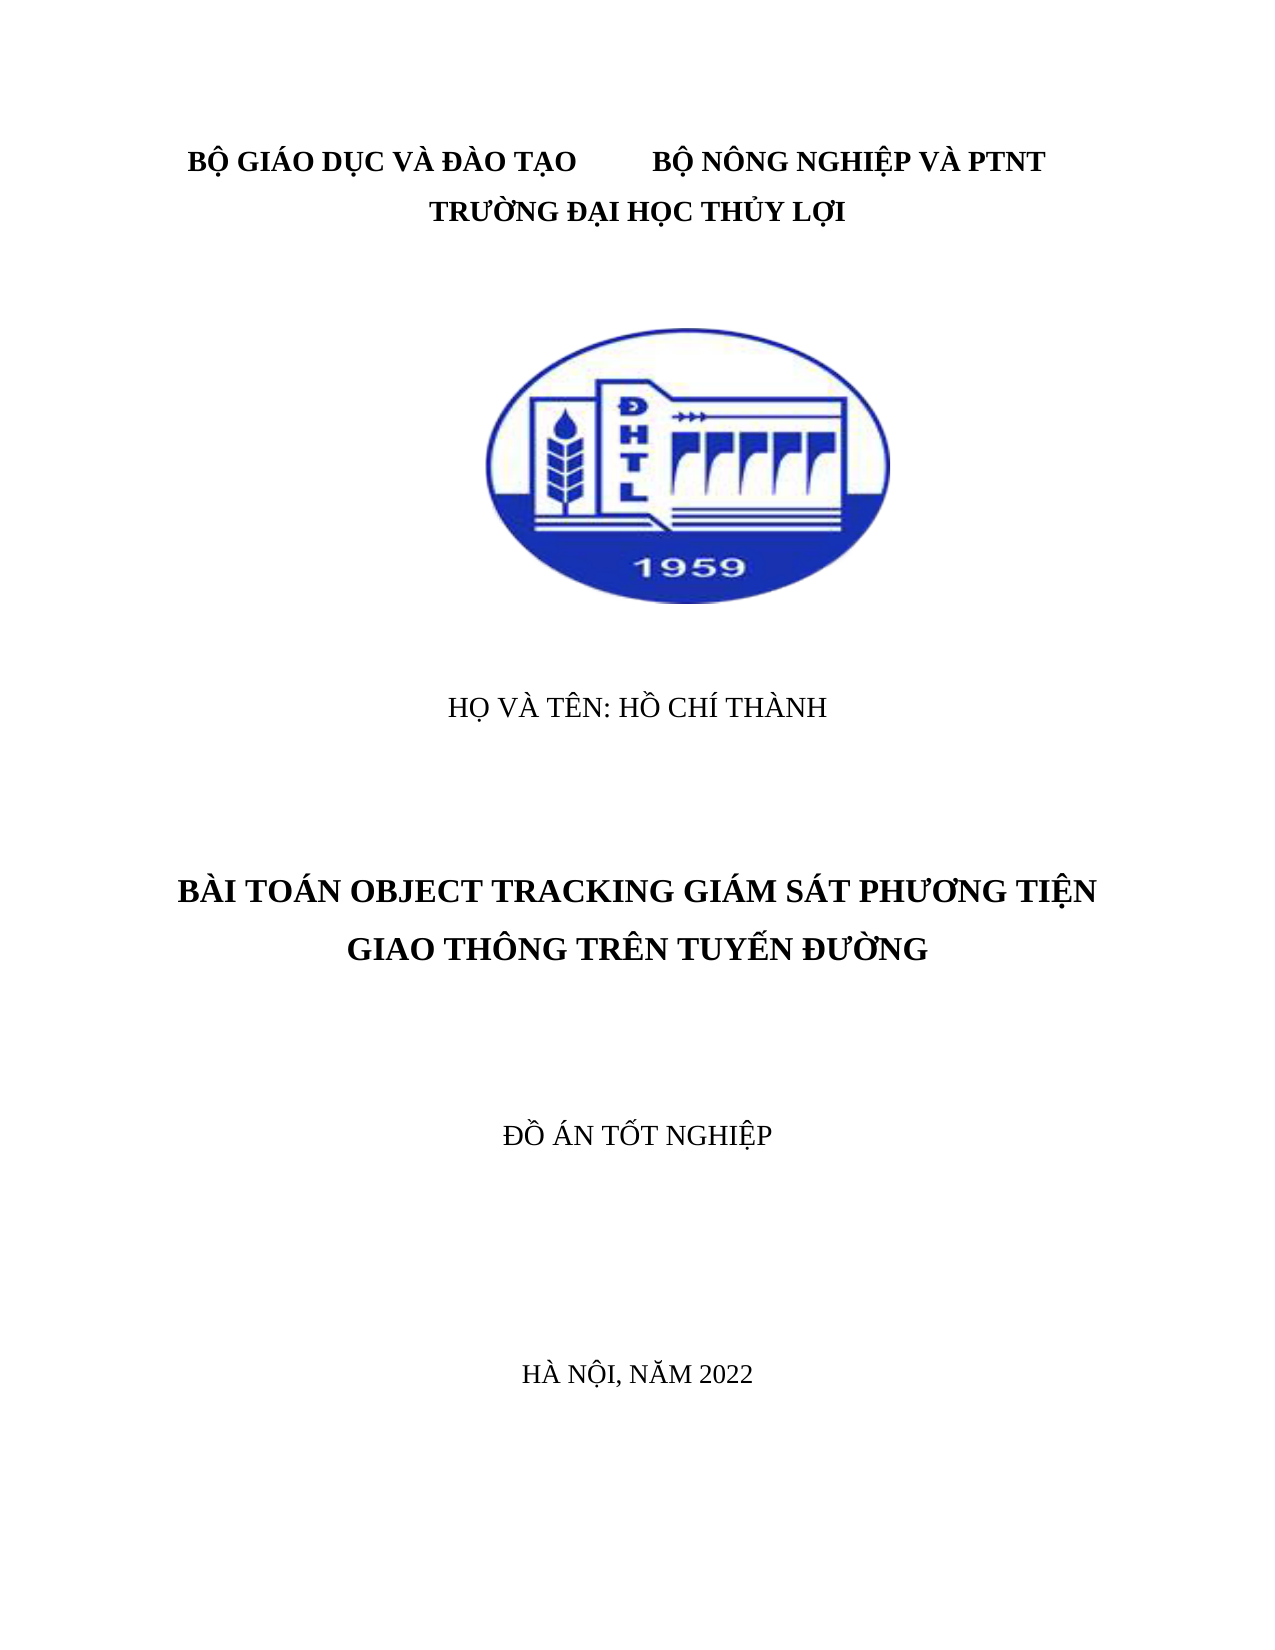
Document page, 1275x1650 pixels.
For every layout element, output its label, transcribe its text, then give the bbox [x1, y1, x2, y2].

text ĐỒ ÁN TỐT NGHIỆP [137, 1118, 1137, 1151]
text TRƯỜNG ĐẠI HỌC THỦY LỢI [137, 194, 1137, 227]
text HÀ NỘI, NĂM 2022 [137, 1358, 1137, 1389]
table_header bỘ GIÁO DỤC VÀ ĐÀO TẠO [149, 144, 615, 194]
picture [485, 328, 890, 604]
text họ và tên: Hồ Chí Thành [137, 691, 1137, 724]
table_header BỘ NÔNG NGHIỆP VÀ PTNT [615, 144, 1082, 194]
text Bài toán object tracking giám sát phương tiện giao thông trên tuyến đường [137, 872, 1137, 968]
